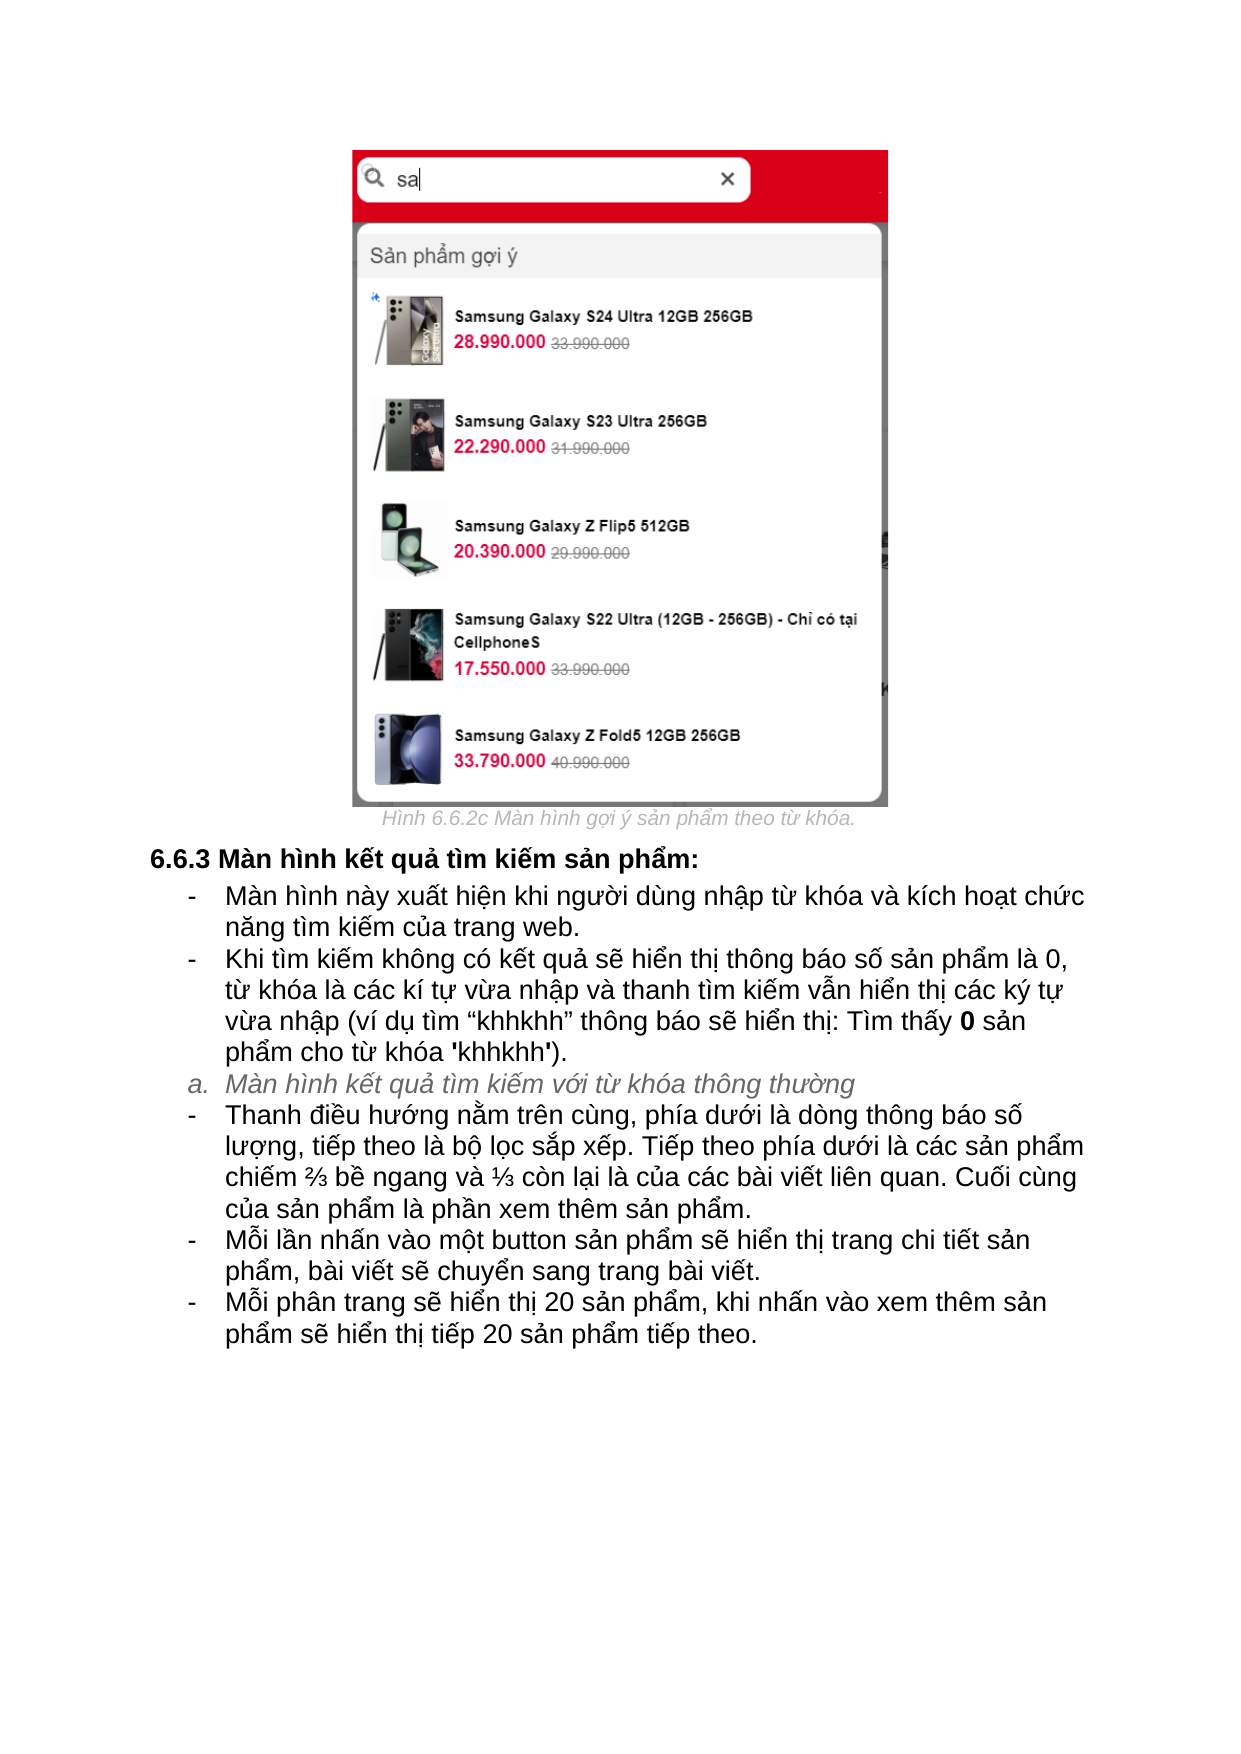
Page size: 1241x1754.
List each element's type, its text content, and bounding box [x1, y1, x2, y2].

list Mỗi phân trang sẽ hiển thị 20 sản phẩm, khi nhấn vào xem thêm sản phẩm sẽ hiển thị tiếp 20 sản phẩm tiếp theo. [187, 1286, 1090, 1349]
list Màn hình này xuất hiện khi người dùng nhập từ khóa và kích hoạt chức năng tìm kiếm của trang web. [187, 880, 1090, 943]
list Thanh điều hướng nằm trên cùng, phía dưới là dòng thông báo số lượng, tiếp theo là bộ lọc sắp xếp. Tiếp theo phía dưới là các sản phẩm chiếm ⅔ bề ngang và ⅓ còn lại là của các bài viết liên quan. Cuối cùng của sản phẩm là phần xem thêm sản phẩm. [187, 1099, 1090, 1224]
picture [352, 150, 889, 807]
subtitle 6.6.3 Màn hình kết quả tìm kiếm sản phẩm: [150, 843, 1090, 874]
list Mỗi lần nhấn vào một button sản phẩm sẽ hiển thị trang chi tiết sản phẩm, bài viết sẽ chuyển sang trang bài viết. [187, 1224, 1090, 1286]
text Hình 6.6.2c Màn hình gợi ý sản phẩm theo từ khóa. [150, 806, 1090, 830]
list Khi tìm kiếm không có kết quả sẽ hiển thị thông báo số sản phẩm là 0, từ khóa là các kí tự vừa nhập và thanh tìm kiếm vẫn hiển thị các ký tự vừa nhập (ví dụ tìm “khhkhh” thông báo sẽ hiển thị: Tìm thấy 0 sản phẩm cho từ khóa 'khhkhh'). [187, 943, 1090, 1068]
subtitle Màn hình kết quả tìm kiếm với từ khóa thông thường [187, 1068, 1090, 1099]
